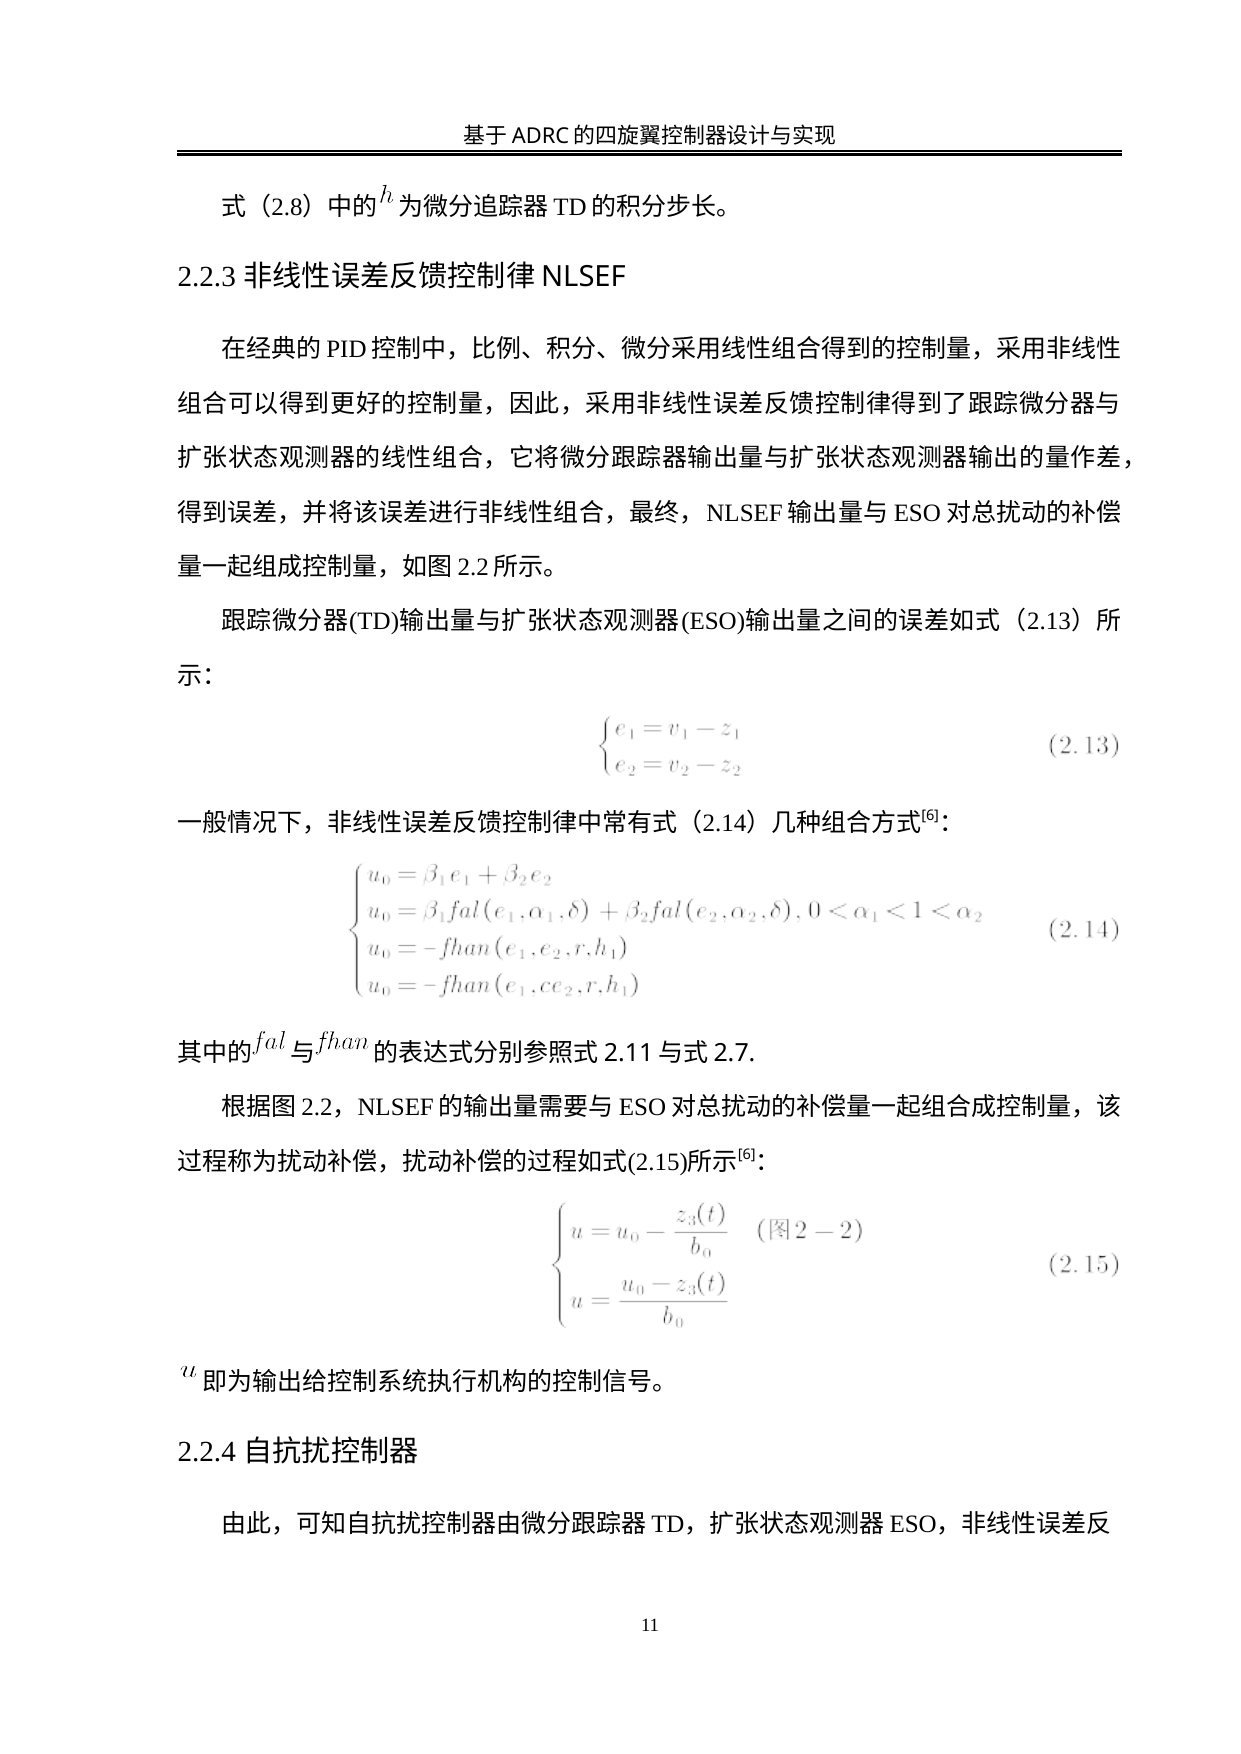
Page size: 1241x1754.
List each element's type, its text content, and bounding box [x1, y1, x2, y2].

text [177, 1504, 1122, 1540]
subtitle 2.2.4 自抗扰控制器 [177, 1428, 1122, 1470]
text 即为输出给控制系统执行机构的控制信号。 [177, 1352, 1122, 1397]
text 式（2.8）中的为微分追踪器TD的积分步长。 [177, 177, 1122, 222]
text 其中的与的表达式分别参照式2.11与式2.7. [177, 1023, 1122, 1069]
text 根据图2.2，NLSEF的输出量需要与ESO对总扰动的补偿量一起组合成控制量，该过程称为扰动补偿，扰动补偿的过程如式(2.15)所示[6]： [177, 1087, 1122, 1177]
subtitle 2.2.3 非线性误差反馈控制律NLSEF [177, 253, 1122, 295]
text 在经典的PID控制中，比例、积分、微分采用线性组合得到的控制量，采用非线性组合可以得到更好的控制量，因此，采用非线性误差反馈控制律得到了跟踪微分器与扩张状态观测器的线性组合，它将微分跟踪器输出量与扩张状态观测器输出的量作差，得到误差，并将该误差进行非线性组合，最终，NLSEF输出量与ESO对总扰动的补偿量一起组成控制量，如图2.2所示。 [177, 329, 1122, 583]
text 一般情况下，非线性误差反馈控制律中常有式（2.14）几种组合方式[6]： [177, 802, 1122, 838]
text 跟踪微分器(TD)输出量与扩张状态观测器(ESO)输出量之间的误差如式（2.13）所示： [177, 601, 1122, 691]
